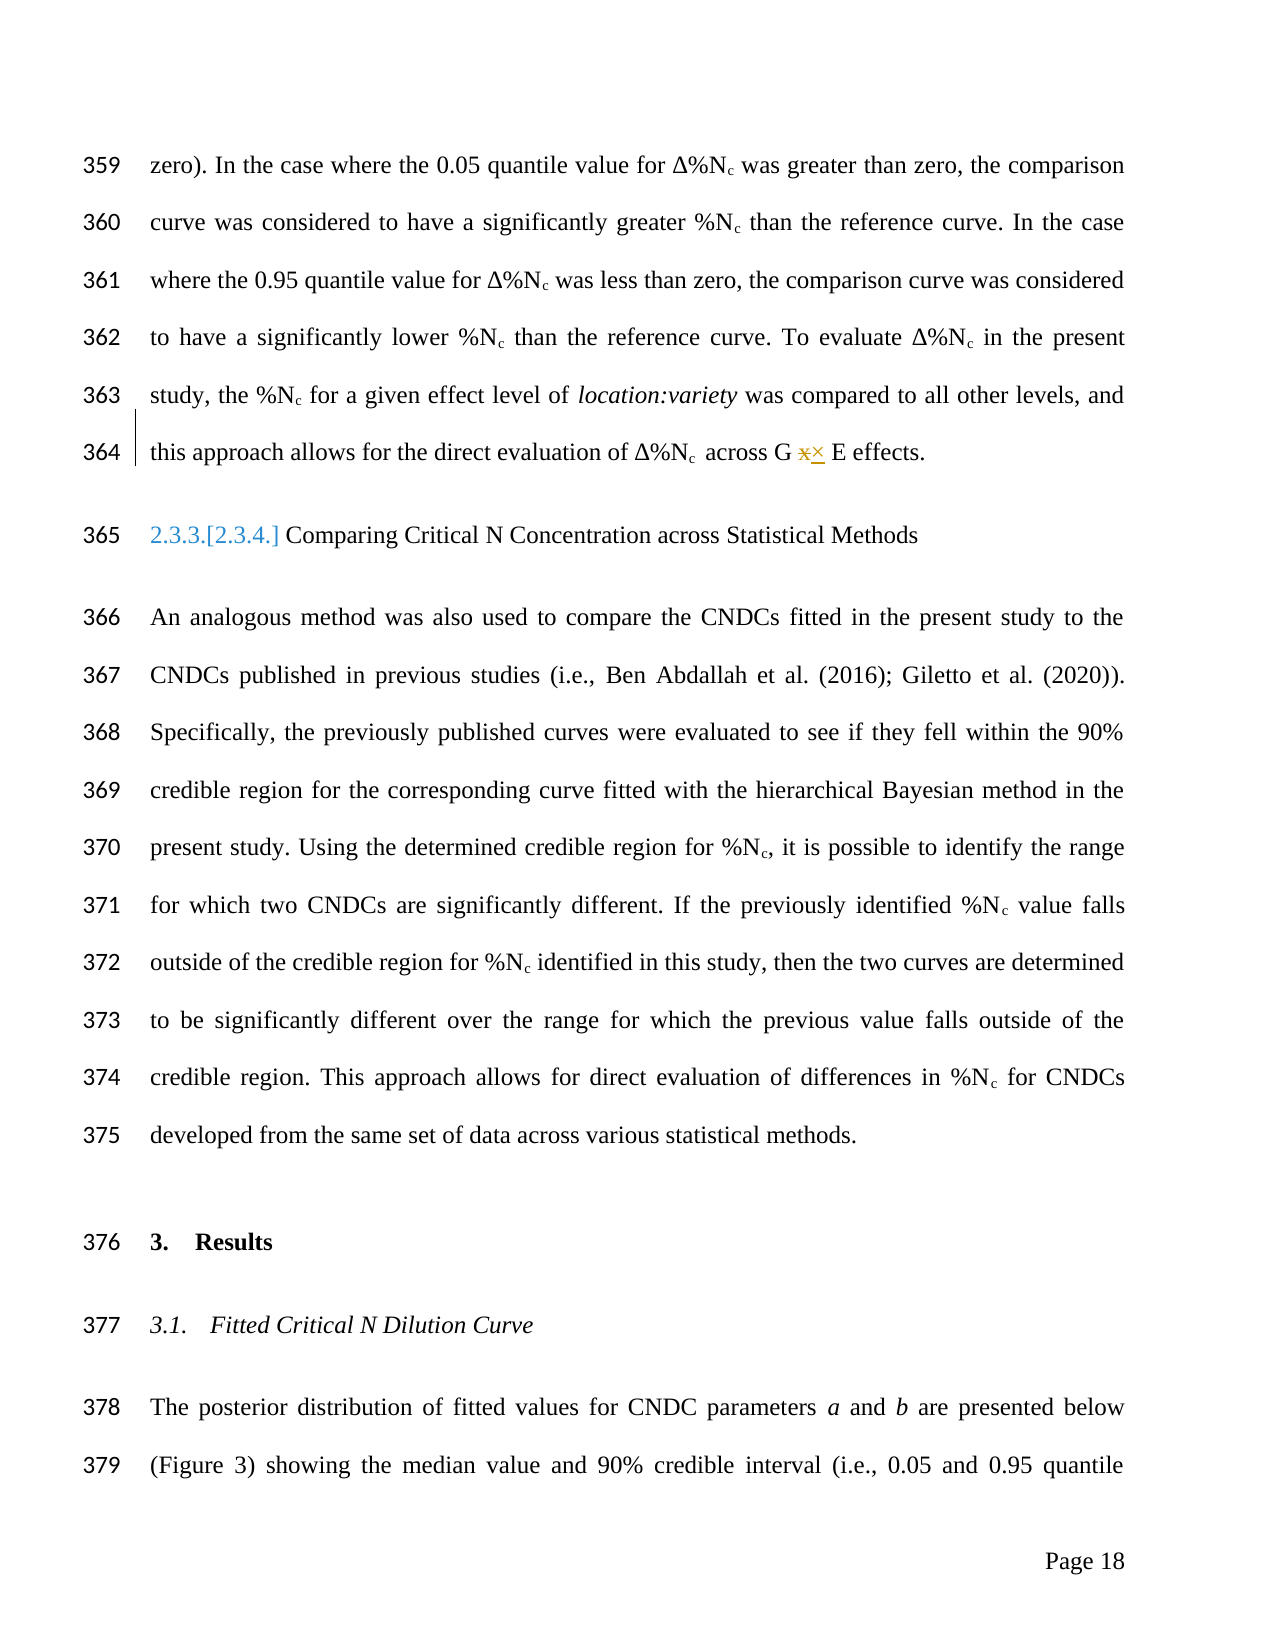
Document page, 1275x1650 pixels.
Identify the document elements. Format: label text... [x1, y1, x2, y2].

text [150, 150, 1125, 466]
subtitle Comparing Critical N Concentration across Statistical Methods [150, 520, 1125, 549]
subtitle Fitted Critical N Dilution Curve [150, 1310, 1125, 1339]
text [150, 1392, 1125, 1479]
text An analogous method was also used to compare the CNDCs fitted in the present study to the CNDCs published in previous studies (i.e., Ben Abdallah et al. (2016); Giletto et al. (2020)). Specifically, the previously published curves were evaluated to see if they fell within the 90% credible region for the corresponding curve fitted with the hierarchical Bayesian method in the present study. Using the determined credible region for %Nc, it is possible to identify the range for which two CNDCs are significantly different. If the previously identified %Nc value falls outside of the credible region for %Nc identified in this study, then the two curves are determined to be significantly different over the range for which the previous value falls outside of the credible region. This approach allows for direct evaluation of differences in %Nc for CNDCs developed from the same set of data across various statistical methods. [150, 602, 1125, 1149]
subtitle Results [150, 1227, 1125, 1256]
